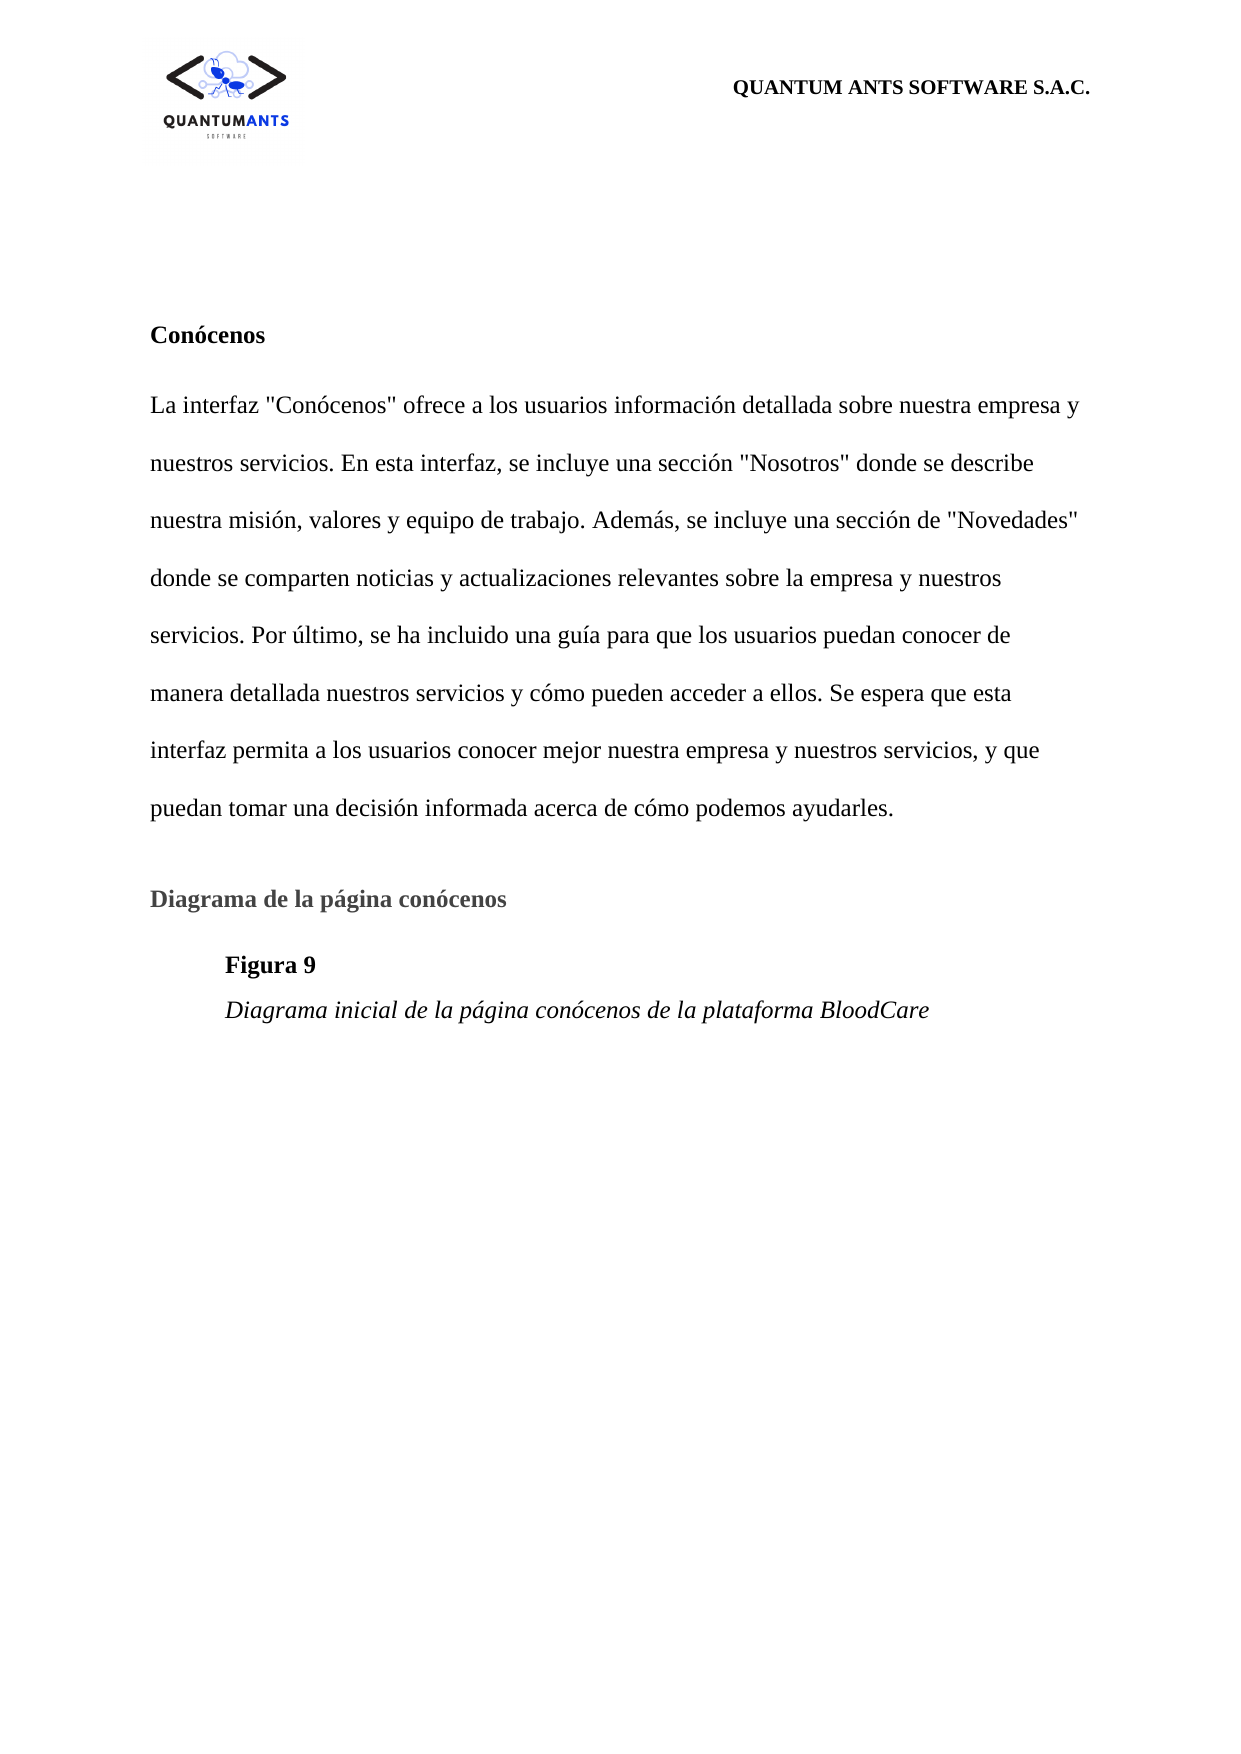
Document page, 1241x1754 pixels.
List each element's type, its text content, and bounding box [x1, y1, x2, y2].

subtitle Conócenos [150, 321, 1090, 349]
text Diagrama inicial de la página conócenos de la plataforma BloodCare [150, 995, 1090, 1024]
text Figura 9 [150, 950, 1090, 978]
picture [142, 37, 305, 166]
subtitle Diagrama de la página conócenos [150, 884, 1090, 913]
text La interfaz "Conócenos" ofrece a los usuarios información detallada sobre nuestra empresa y nuestros servicios. En esta interfaz, se incluye una sección "Nosotros" donde se describe nuestra misión, valores y equipo de trabajo. Además, se incluye una sección de "Novedades" donde se comparten noticias y actualizaciones relevantes sobre la empresa y nuestros servicios. Por último, se ha incluido una guía para que los usuarios puedan conocer de manera detallada nuestros servicios y cómo pueden acceder a ellos. Se espera que esta interfaz permita a los usuarios conocer mejor nuestra empresa y nuestros servicios, y que puedan tomar una decisión informada acerca de cómo podemos ayudarles. [150, 391, 1090, 822]
